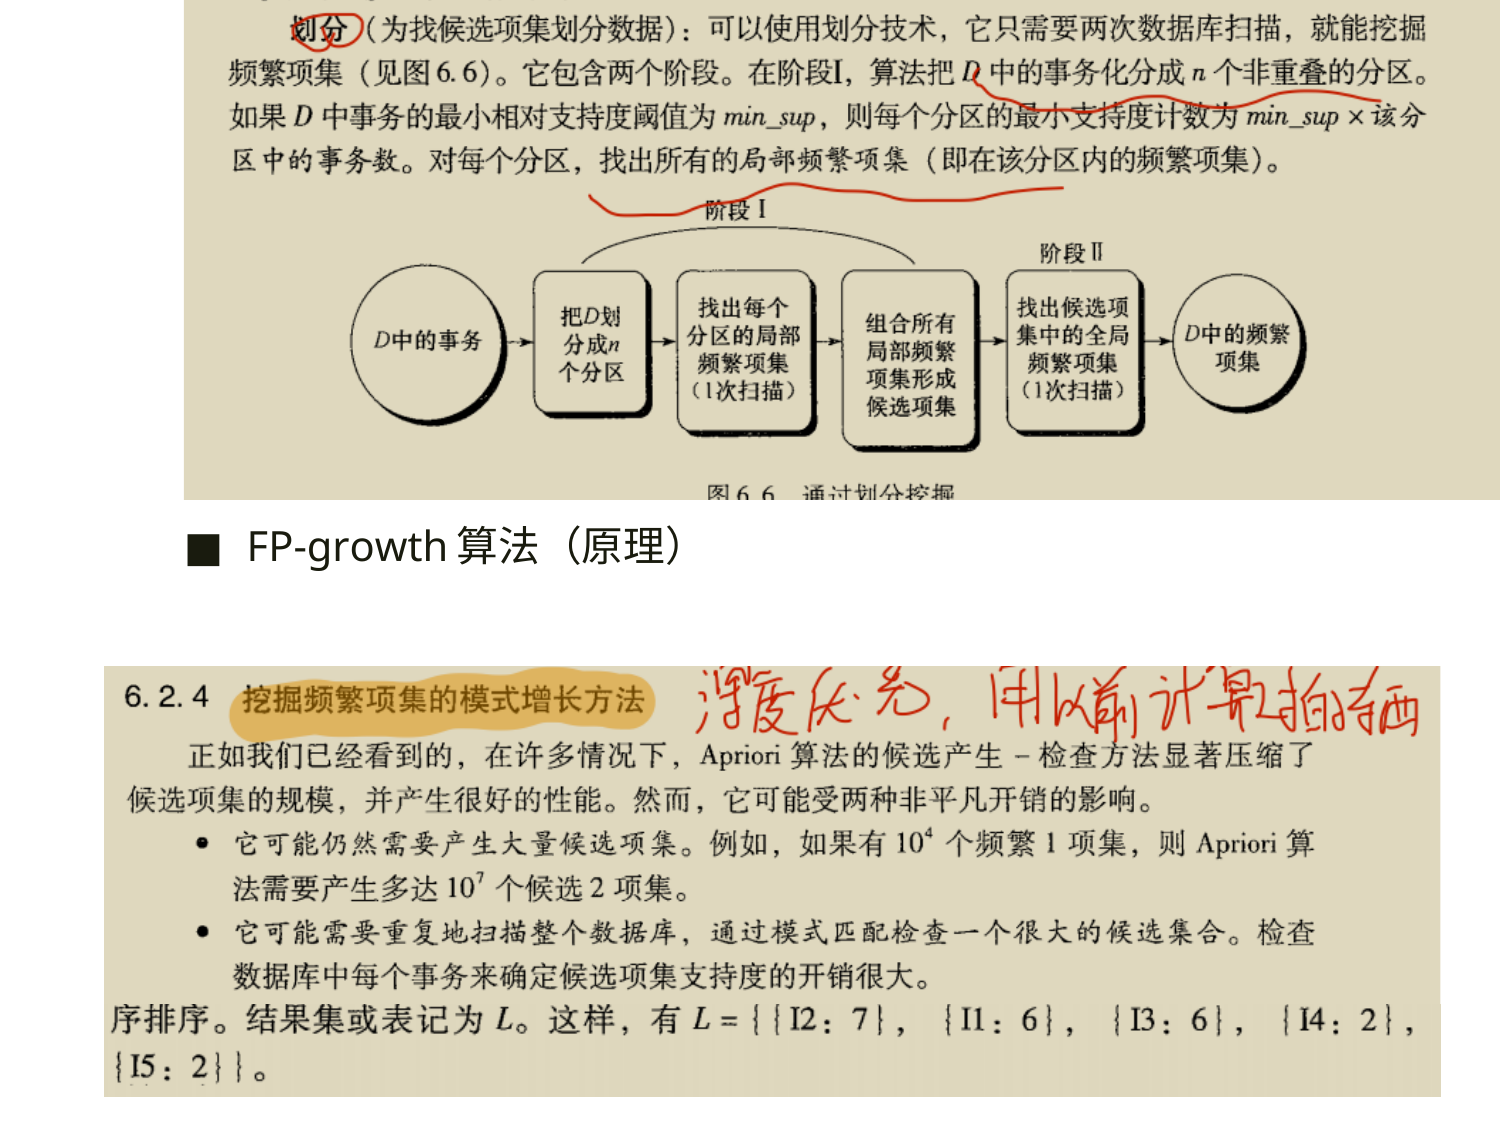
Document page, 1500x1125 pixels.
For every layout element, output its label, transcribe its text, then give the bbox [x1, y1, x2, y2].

picture [183, 0, 1500, 500]
picture [104, 666, 1441, 1097]
list FP-growth算法（原理） [184, 517, 1442, 574]
